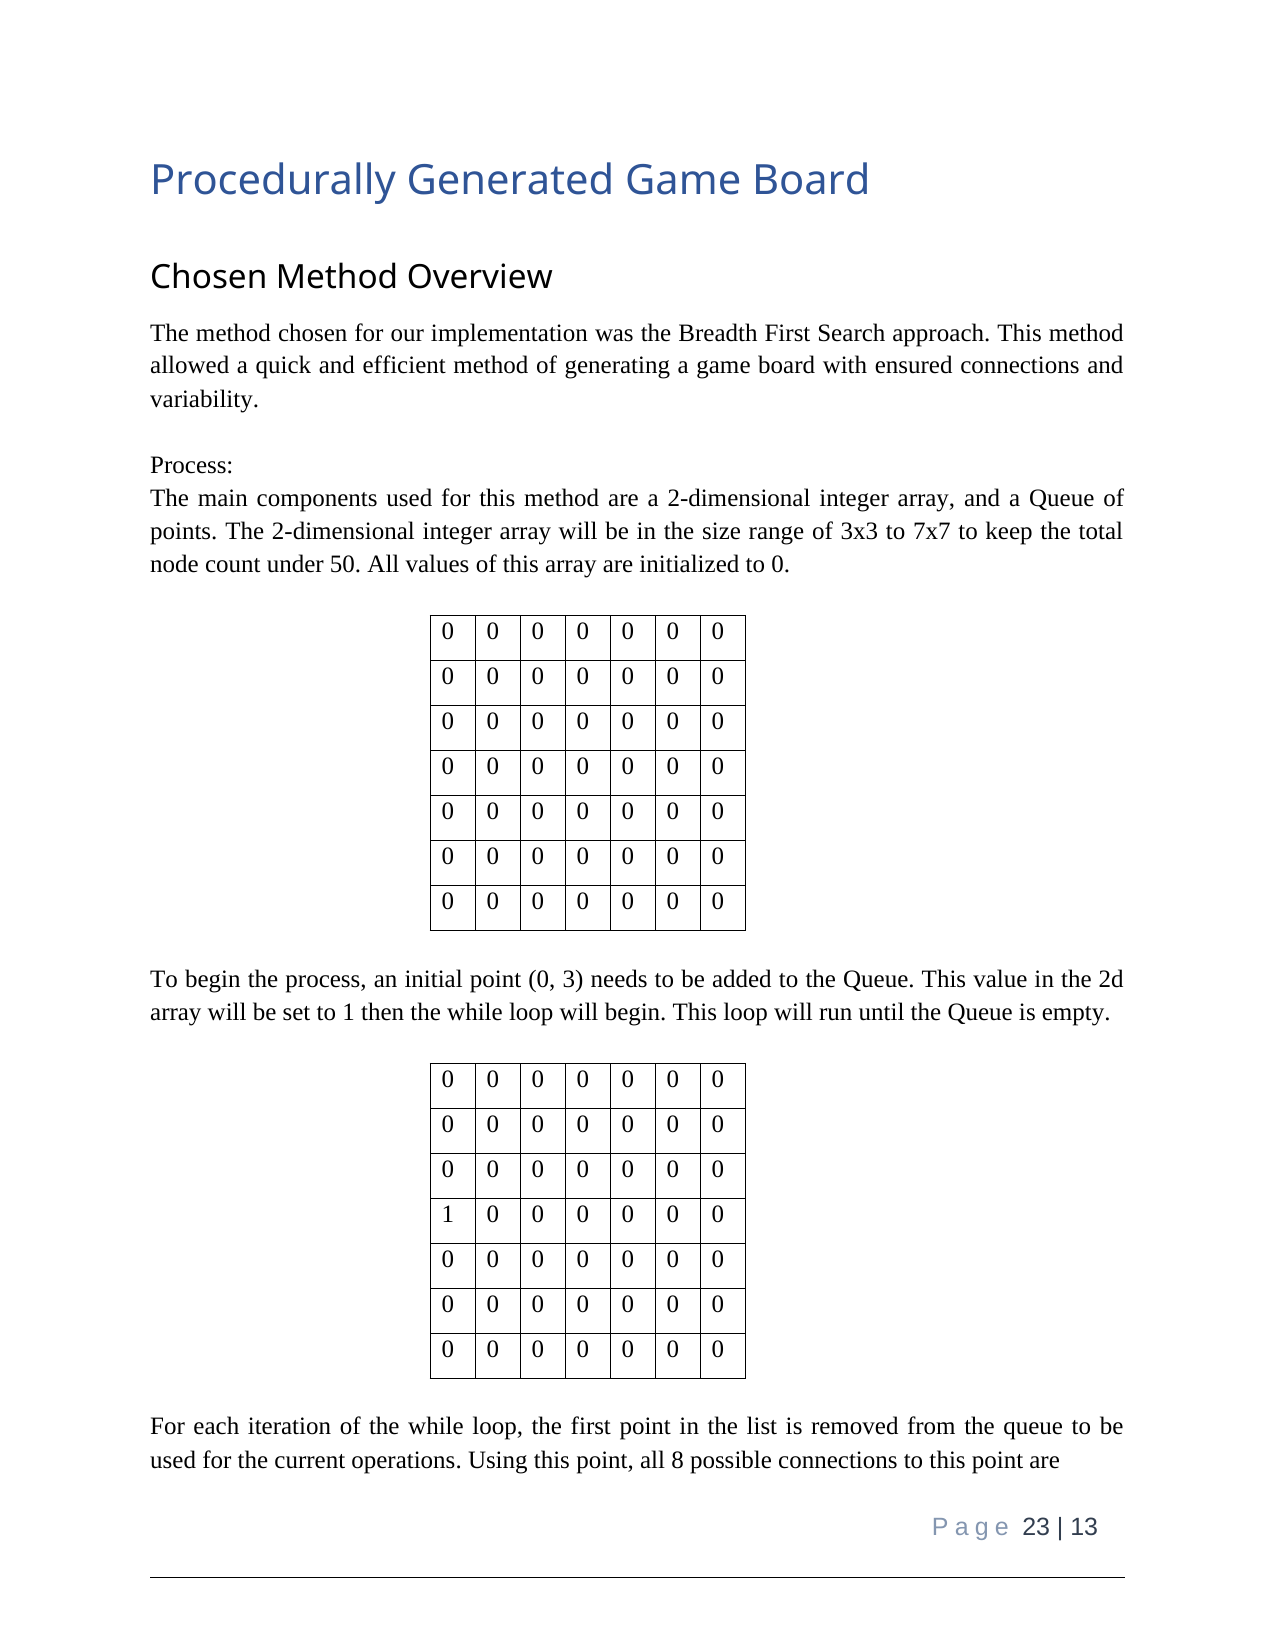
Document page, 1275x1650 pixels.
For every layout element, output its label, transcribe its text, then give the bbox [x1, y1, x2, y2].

table_cell 0 [611, 1199, 655, 1243]
table_cell 0 [431, 751, 475, 795]
table_cell 0 [521, 706, 565, 750]
table_cell 0 [701, 841, 745, 885]
table_cell 0 [701, 1244, 745, 1288]
table_cell 0 [566, 661, 610, 705]
table_cell 0 [701, 706, 745, 750]
table_cell 0 [701, 796, 745, 840]
table_cell 0 [566, 796, 610, 840]
table_cell 0 [656, 661, 700, 705]
text The method chosen for our implementation was the Breadth First Search approach. This method allowed a quick and efficient method of generating a game board with ensured connections and variability. [150, 318, 1125, 412]
table_cell 0 [611, 1154, 655, 1198]
table_header 0 [521, 616, 565, 660]
table_cell 0 [701, 661, 745, 705]
table_cell 0 [521, 661, 565, 705]
subtitle Chosen Method Overview [150, 253, 1125, 298]
table_cell 0 [611, 796, 655, 840]
table_cell 0 [566, 1199, 610, 1243]
table_cell 0 [431, 1154, 475, 1198]
table_header 0 [611, 1064, 655, 1108]
table_cell 0 [431, 1109, 475, 1153]
text To begin the process, an initial point (0, 3) needs to be added to the Queue. This value in the 2d array will be set to 1 then the while loop will begin. This loop will run until the Queue is empty. [150, 964, 1125, 1026]
table_cell 0 [476, 1199, 520, 1243]
table_cell 0 [656, 796, 700, 840]
table_header 0 [431, 1064, 475, 1108]
table_cell 0 [521, 1199, 565, 1243]
table_cell 0 [566, 886, 610, 930]
table_cell 0 [611, 706, 655, 750]
table_cell 0 [521, 1289, 565, 1333]
table_cell 0 [611, 886, 655, 930]
table_header 0 [521, 1064, 565, 1108]
table_cell 0 [566, 706, 610, 750]
table_cell 0 [476, 706, 520, 750]
table_cell 0 [476, 1244, 520, 1288]
table_header 0 [566, 616, 610, 660]
table_cell 0 [701, 1289, 745, 1333]
table_cell 0 [566, 1289, 610, 1333]
table_cell 0 [701, 1109, 745, 1153]
table_header 0 [476, 1064, 520, 1108]
table_cell 0 [656, 751, 700, 795]
table_cell 0 [431, 661, 475, 705]
table_cell 0 [611, 661, 655, 705]
table_cell 0 [566, 1154, 610, 1198]
table_cell 0 [431, 841, 475, 885]
table_cell 0 [566, 1334, 610, 1378]
table_cell 0 [476, 1289, 520, 1333]
table_cell 0 [611, 1334, 655, 1378]
table_cell 0 [431, 796, 475, 840]
table_cell 0 [476, 1154, 520, 1198]
table_cell 0 [701, 886, 745, 930]
table_cell 0 [521, 1154, 565, 1198]
table_cell 0 [656, 1199, 700, 1243]
table_cell 0 [701, 1199, 745, 1243]
table_cell 0 [521, 1334, 565, 1378]
table_cell 0 [701, 751, 745, 795]
table_cell 0 [476, 841, 520, 885]
table_cell 0 [521, 841, 565, 885]
table_cell 0 [431, 1334, 475, 1378]
table_cell 1 [431, 1199, 475, 1243]
table_cell 0 [656, 841, 700, 885]
table_cell 0 [611, 1244, 655, 1288]
table_cell 0 [476, 751, 520, 795]
table_cell 0 [656, 1109, 700, 1153]
table_cell 0 [701, 1334, 745, 1378]
text For each iteration of the while loop, the first point in the list is removed from the queue to be used for the current operations. Using this point, all 8 possible connections to this point are [150, 1411, 1125, 1474]
table_cell 0 [611, 841, 655, 885]
text Process: [150, 450, 1125, 478]
table_cell 0 [431, 1289, 475, 1333]
table_cell 0 [656, 1334, 700, 1378]
table_cell 0 [566, 841, 610, 885]
table_cell 0 [566, 1109, 610, 1153]
table_cell 0 [656, 886, 700, 930]
subtitle Procedurally Generated Game Board [150, 150, 1125, 207]
table_header 0 [656, 616, 700, 660]
table_cell 0 [611, 1109, 655, 1153]
table_header 0 [566, 1064, 610, 1108]
table_cell 0 [476, 796, 520, 840]
table_cell 0 [656, 706, 700, 750]
table_header 0 [656, 1064, 700, 1108]
table_cell 0 [521, 751, 565, 795]
table_cell 0 [566, 1244, 610, 1288]
table_cell 0 [476, 1334, 520, 1378]
table_header 0 [431, 616, 475, 660]
table_cell 0 [656, 1154, 700, 1198]
table_cell 0 [521, 796, 565, 840]
table_cell 0 [611, 751, 655, 795]
table_header 0 [701, 616, 745, 660]
table_cell 0 [431, 706, 475, 750]
table_cell 0 [521, 886, 565, 930]
table_cell 0 [521, 1244, 565, 1288]
table_cell 0 [656, 1289, 700, 1333]
table_cell 0 [431, 886, 475, 930]
table_cell 0 [701, 1154, 745, 1198]
table_header 0 [476, 616, 520, 660]
table_cell 0 [611, 1289, 655, 1333]
table_cell 0 [476, 1109, 520, 1153]
table_cell 0 [431, 1244, 475, 1288]
table_cell 0 [476, 886, 520, 930]
table_header 0 [611, 616, 655, 660]
table_cell 0 [566, 751, 610, 795]
table_cell 0 [476, 661, 520, 705]
table_cell 0 [521, 1109, 565, 1153]
text The main components used for this method are a 2-dimensional integer array, and a Queue of points. The 2-dimensional integer array will be in the size range of 3x3 to 7x7 to keep the total node count under 50. All values of this array are initialized to 0. [150, 483, 1125, 577]
table_header 0 [701, 1064, 745, 1108]
table_cell 0 [656, 1244, 700, 1288]
